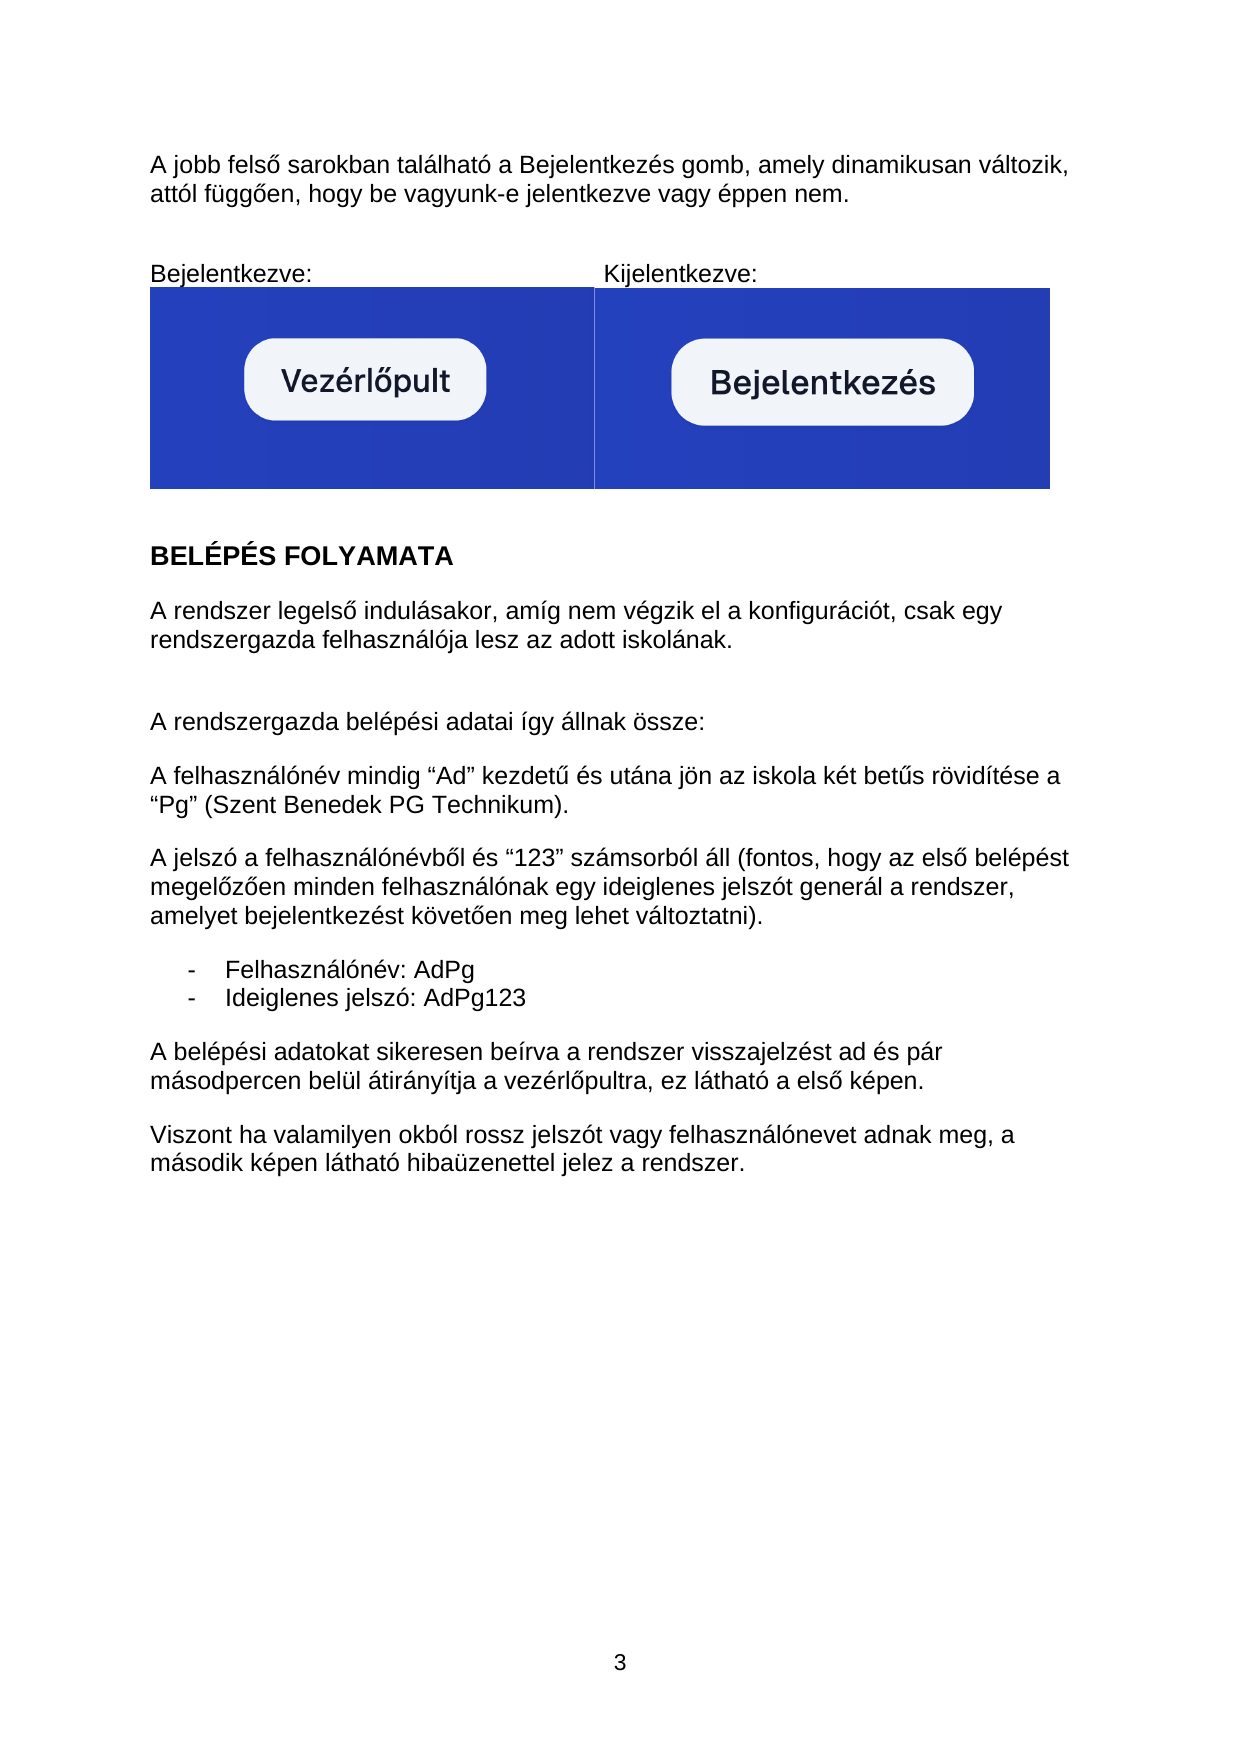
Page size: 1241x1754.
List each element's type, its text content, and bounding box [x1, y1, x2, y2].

text A rendszergazda belépési adatai így állnak össze: [150, 678, 1090, 736]
text A jobb felső sarokban található a Bejelentkezés gomb, amely dinamikusan változik, attól függően, hogy be vagyunk-e jelentkezve vagy éppen nem. [150, 150, 1090, 234]
list Ideiglenes jelszó: AdPg123 [187, 983, 1090, 1012]
picture [150, 287, 1050, 489]
list Felhasználónév: AdPg [187, 955, 1090, 983]
text A rendszer legelső indulásakor, amíg nem végzik el a konfigurációt, csak egy rendszergazda felhasználója lesz az adott iskolának. [150, 596, 1090, 653]
text A belépési adatokat sikeresen beírva a rendszer visszajelzést ad és pár másodpercen belül átirányítja a vezérlőpultra, ez látható a első képen. [150, 1037, 1090, 1095]
text Viszont ha valamilyen okból rossz jelszót vagy felhasználónevet adnak meg, a második képen látható hibaüzenettel jelez a rendszer. [150, 1120, 1090, 1177]
text BELÉPÉS FOLYAMATA [150, 540, 1090, 571]
text A jelszó a felhasználónévből és “123” számsorból áll (fontos, hogy az első belépést megelőzően minden felhasználónak egy ideiglenes jelszót generál a rendszer, amelyet bejelentkezést követően meg lehet változtatni). [150, 843, 1090, 930]
text A felhasználónév mindig “Ad” kezdetű és utána jön az iskola két betűs rövidítése a “Pg” (Szent Benedek PG Technikum). [150, 761, 1090, 818]
